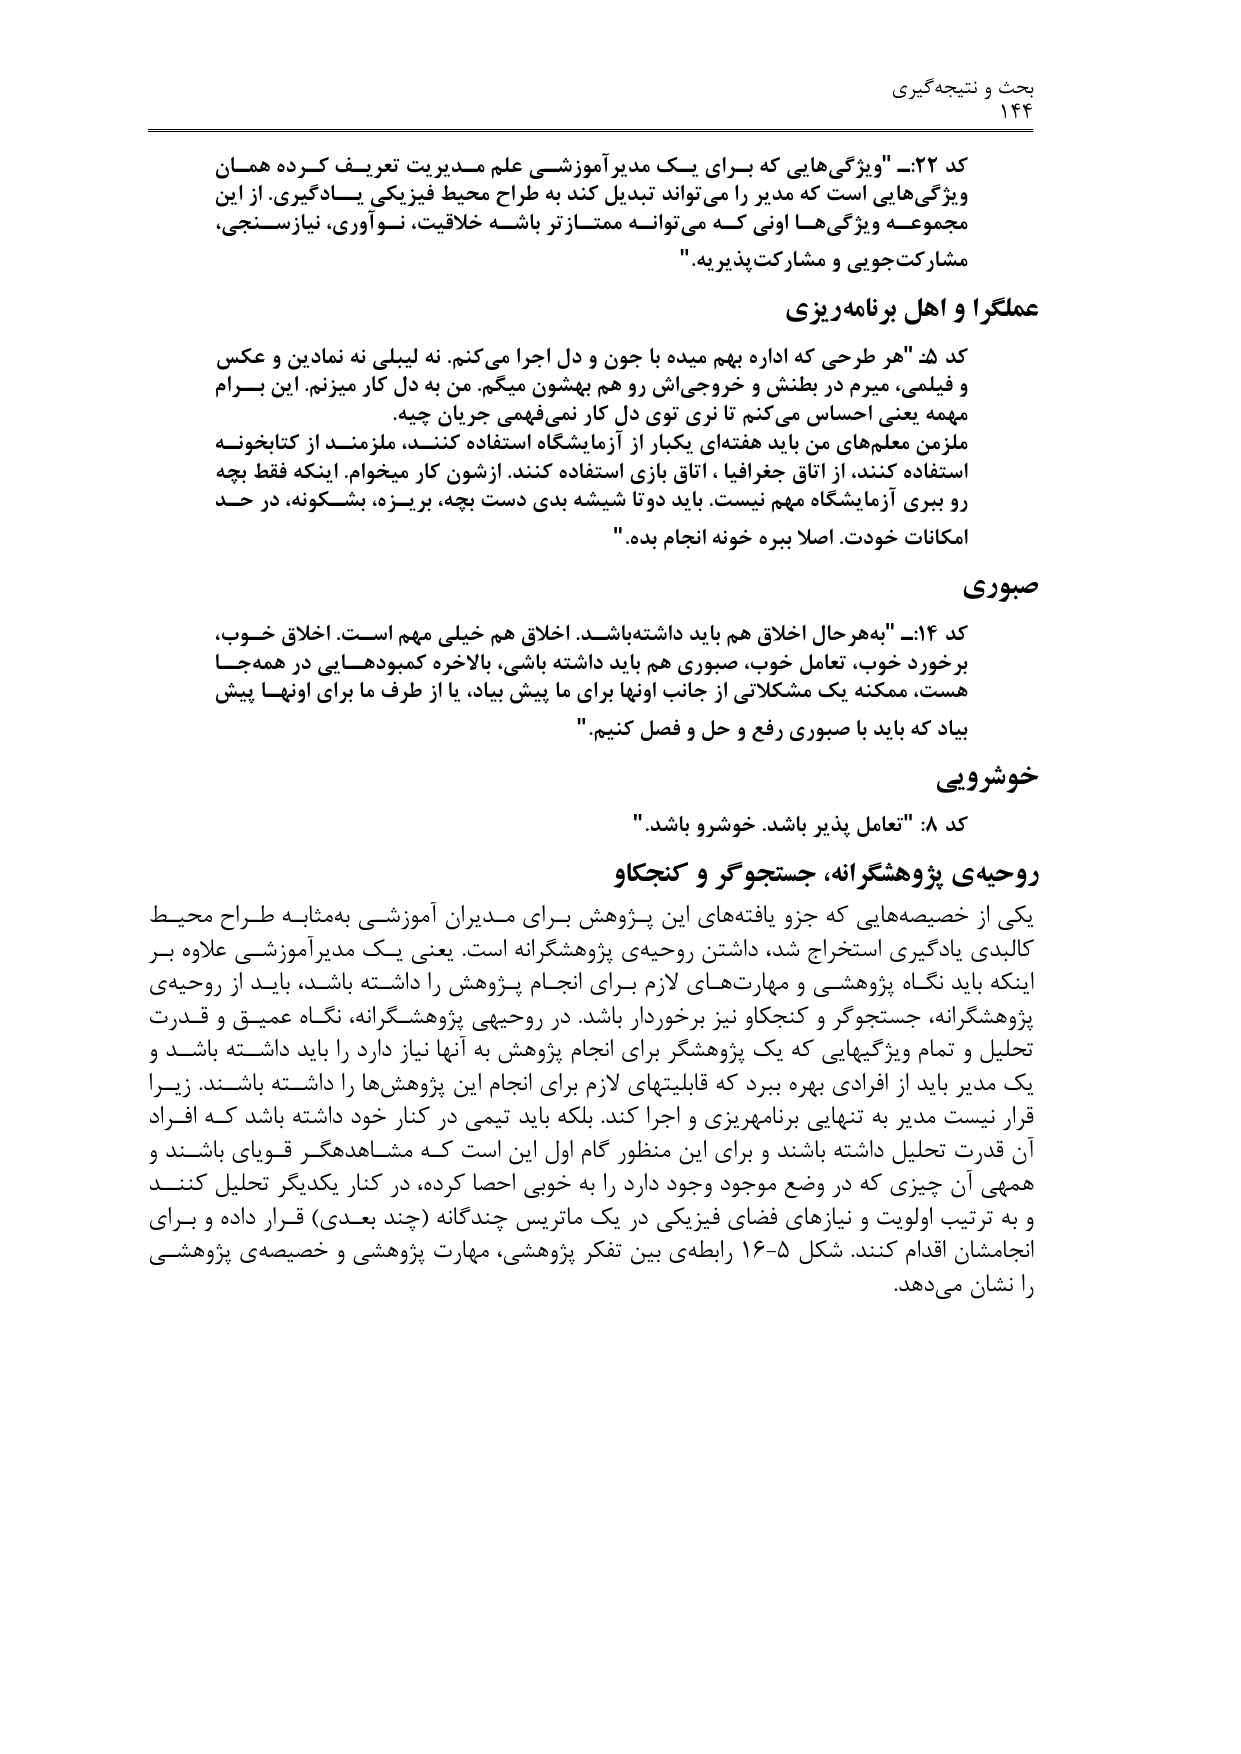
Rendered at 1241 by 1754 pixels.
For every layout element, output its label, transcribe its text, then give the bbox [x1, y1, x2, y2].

text خوشرویی [148, 765, 1038, 794]
text عملگرا و اهل برنامه‌ریزی [148, 297, 1038, 326]
text روحیه‌ی پژوهشگرانه، جستجوگر و کنجکاو [148, 862, 1038, 891]
text کد 22: "ویژگی‌هایی که برای یک مدیرآموزشی علم مدیریت تعریف کرده همان ویژگی‌هایی است که مدیر را می‌تواند تبدیل کند به طراح محیط فیزیکی یادگیری. از این مجموعه ویژگی‌ها اونی که می‌توانه ممتازتر باشه خلاقیت، نوآوری، نیازسنجی، مشارکت‌جویی و مشارکت‌پذیریه." [214, 148, 967, 276]
text ملزمن معلم‌های من باید هفته‌ای یکبار از آزمایشگاه استفاده کنند، ملزمند از کتابخونه استفاده کنند، از اتاق جغرافیا ، اتاق بازی استفاده کنند. ازشون کار میخوام. اینکه فقط بچه رو ببری آزمایشگاه مهم نیست. باید دوتا شیشه بدی دست بچه، بریزه، بشکونه، در حد امکانات خودت. اصلا ببره خونه انجام بده." [214, 433, 967, 553]
text یکی از خصیصه‌هایی که جزو یافته‌های این پژوهش برای مدیران آموزشی به‌مثابه طراح محیط کالبدی یادگیری استخراج شد، داشتن روحیه‌ی پژوهشگرانه است. یعنی یک مدیرآموزشی علاوه بر اینکه باید نگاه پژوهشی و مهارت‌های لازم برای انجام پژوهش را داشته باشد، باید از روحیه‌ی پژوهشگرانه، جستجوگر و کنجکاو نیز برخوردار باشد. در روحیهی پژوهشگرانه، نگاه عمیق و قدرت تحلیل و تمام ویژگیهایی که یک پژوهشگر برای انجام پژوهش به آنها نیاز دارد را باید داشته باشد و یک مدیر باید از افرادی بهره ببرد که قابلیتهای لازم برای انجام این پژوهش‌ها را داشته باشند. زیرا قرار نیست مدیر به تنهایی برنامهریزی و اجرا کند. بلکه باید تیمی در کنار خود داشته باشد که افراد آن قدرت تحلیل داشته باشند و برای این منظور گام اول این است که مشاهدهگر قویای باشند و همهی آن چیزی که در وضع موجود وجود دارد را به خوبی احصا کرده، در کنار یکدیگر تحلیل کنند و به ترتیب اولویت و نیازهای فضای فیزیکی در یک ماتریس چندگانه (چند بعدی) قرار داده و برای انجامشان اقدام کنند. شکل 5-16 رابطه‌ی بین تفکر پژوهشی، مهارت پژوهشی و خصیصه‌ی پژوهشی را نشان می‌دهد. [148, 903, 1033, 1301]
text کد 8: "تعامل پذیر باشد. خوشرو باشد." [214, 807, 967, 840]
text کد 5: "هر طرحی که اداره بهم میده با جون و دل اجرا می‌کنم. نه لیبلی نه نمادین و عکس و فیلمی، میرم در بطنش و خروجی‌اش رو هم بهشون میگم. من به دل کار میزنم. این برام مهمه یعنی احساس می‌کنم تا نری توی دل کار نمی‌فهمی جریان چیه. [214, 339, 967, 429]
text صبوری [148, 574, 1038, 603]
text کد 14: "به‌هرحال اخلاق هم باید داشته‌باشد. اخلاق هم خیلی مهم است. اخلاق خوب، برخورد خوب، تعامل خوب، صبوری هم باید داشته باشی، بالاخره کمبودهایی در همه‌جا هست، ممکنه یک مشکلاتی از جانب اونها برای ما پیش بیاد، یا از طرف ما برای اونها پیش بیاد که باید با صبوری رفع و حل و فصل کنیم." [214, 616, 967, 744]
